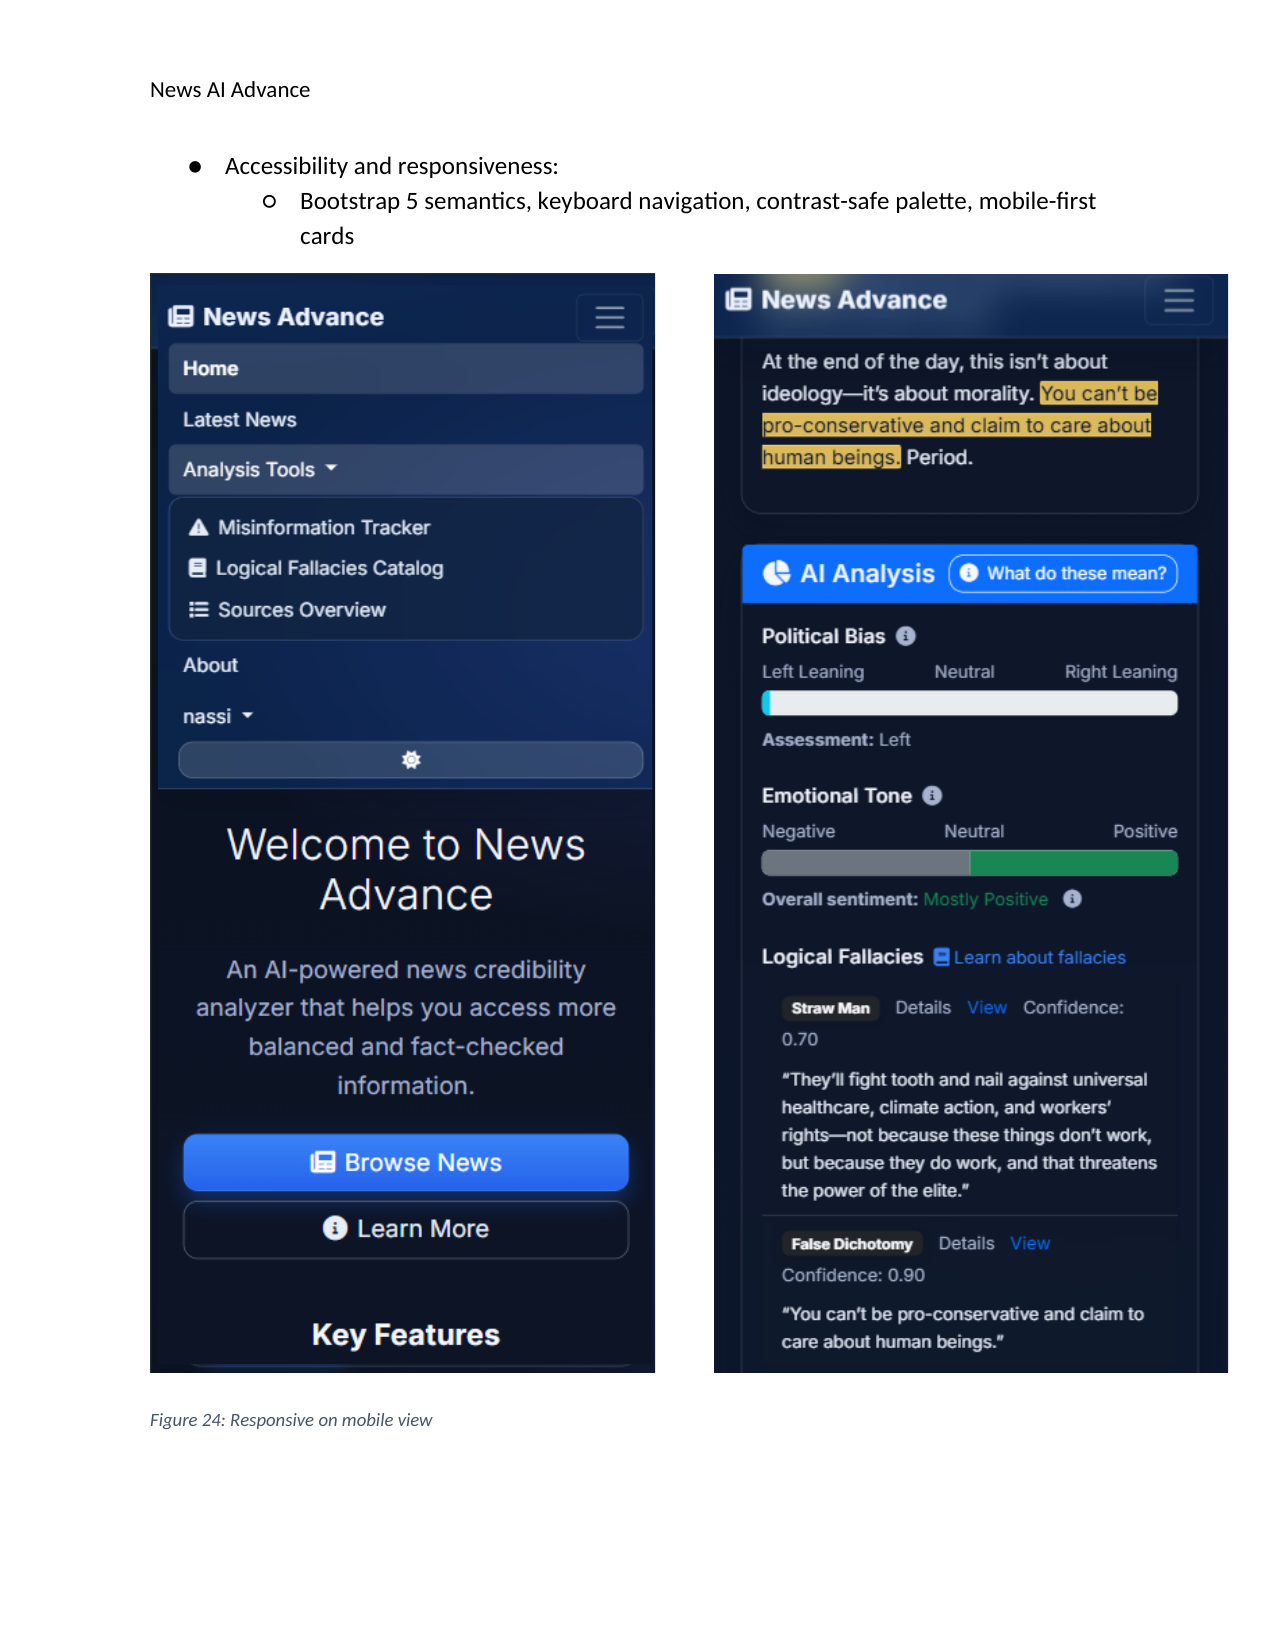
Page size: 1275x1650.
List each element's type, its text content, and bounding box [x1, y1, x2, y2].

picture [714, 274, 1229, 1373]
picture [150, 273, 655, 1373]
text Figure 24: Responsive on mobile view [150, 1408, 1125, 1431]
list Bootstrap 5 semantics, keyboard navigation, contrast-safe palette, mobile-first cards [262, 185, 1125, 251]
list Accessibility and responsiveness: [187, 150, 1125, 181]
